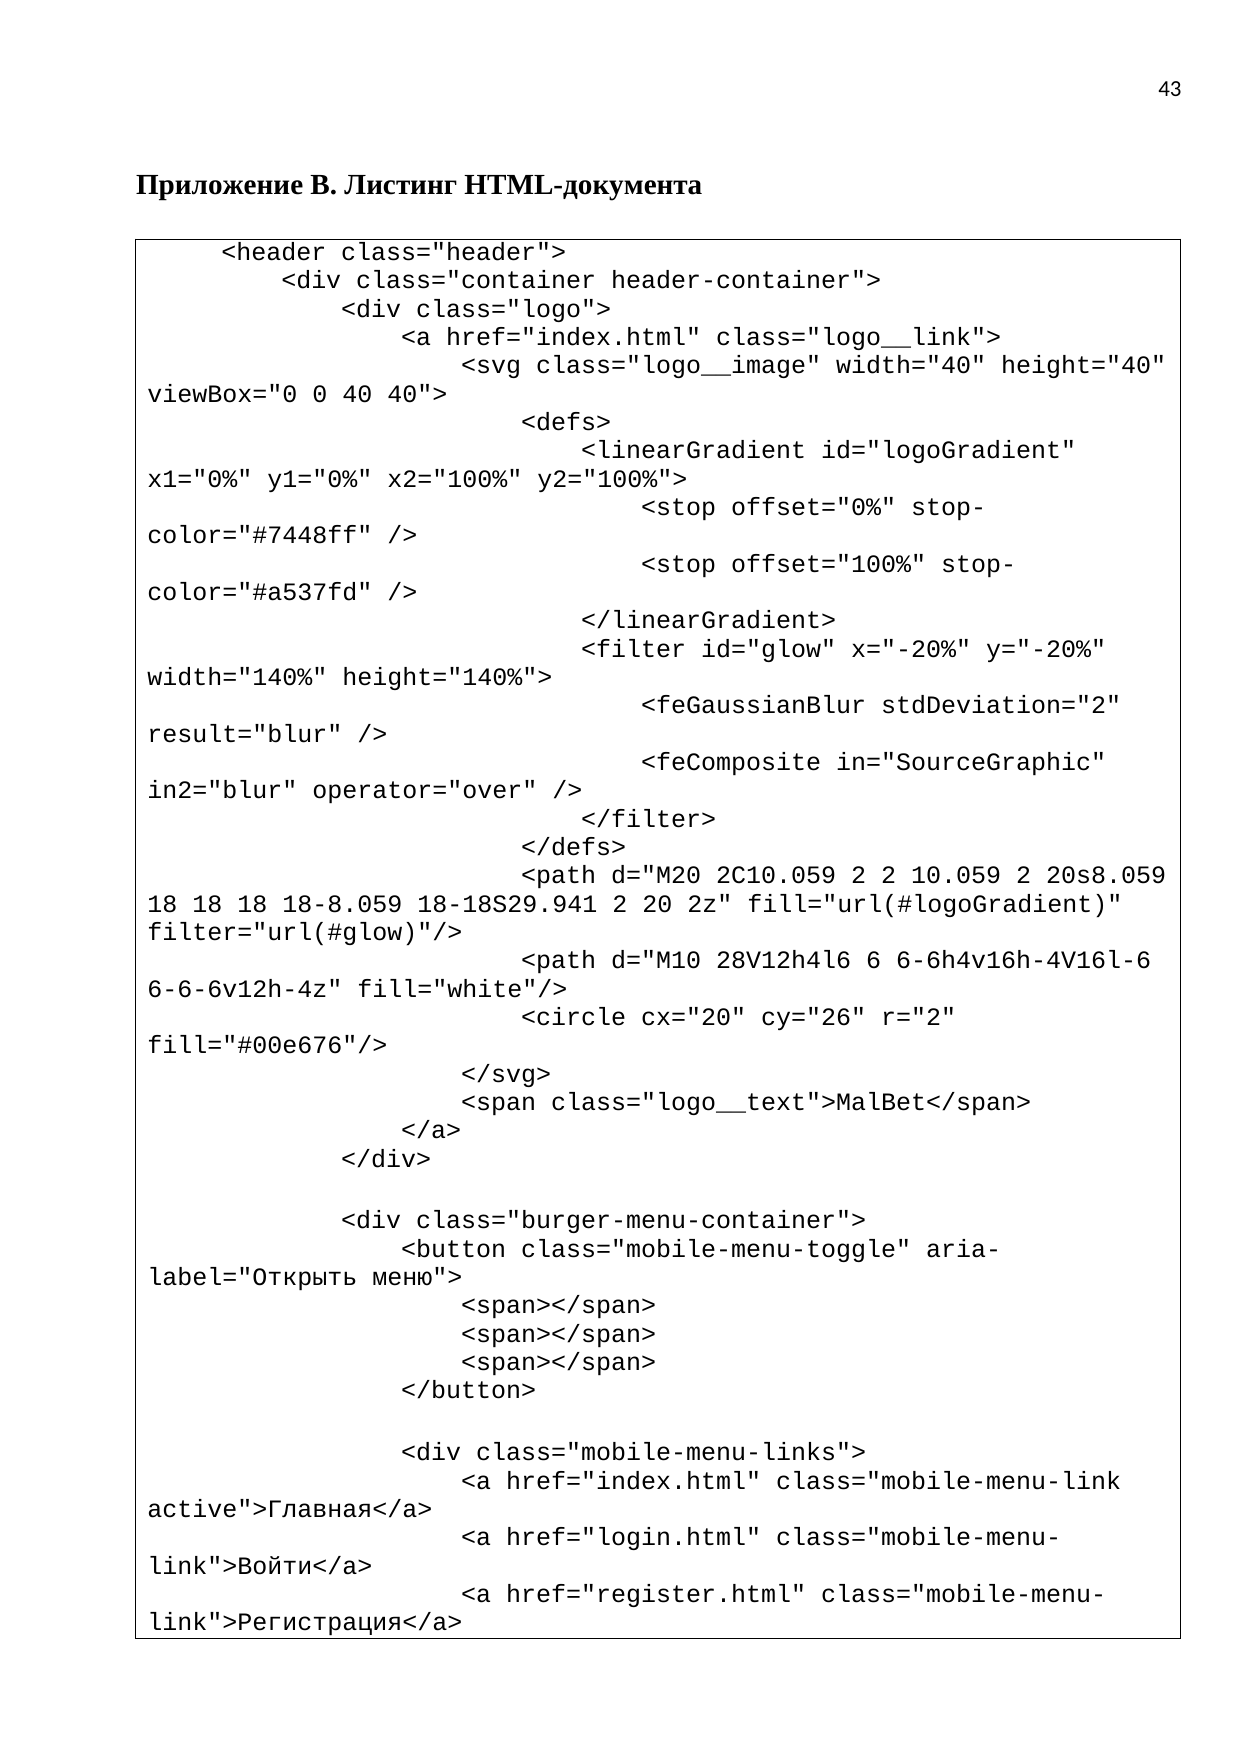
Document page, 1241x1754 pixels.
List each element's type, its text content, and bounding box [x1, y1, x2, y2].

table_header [136, 240, 1180, 1638]
text Приложение В. Листинг HTML-документа [136, 167, 1181, 201]
